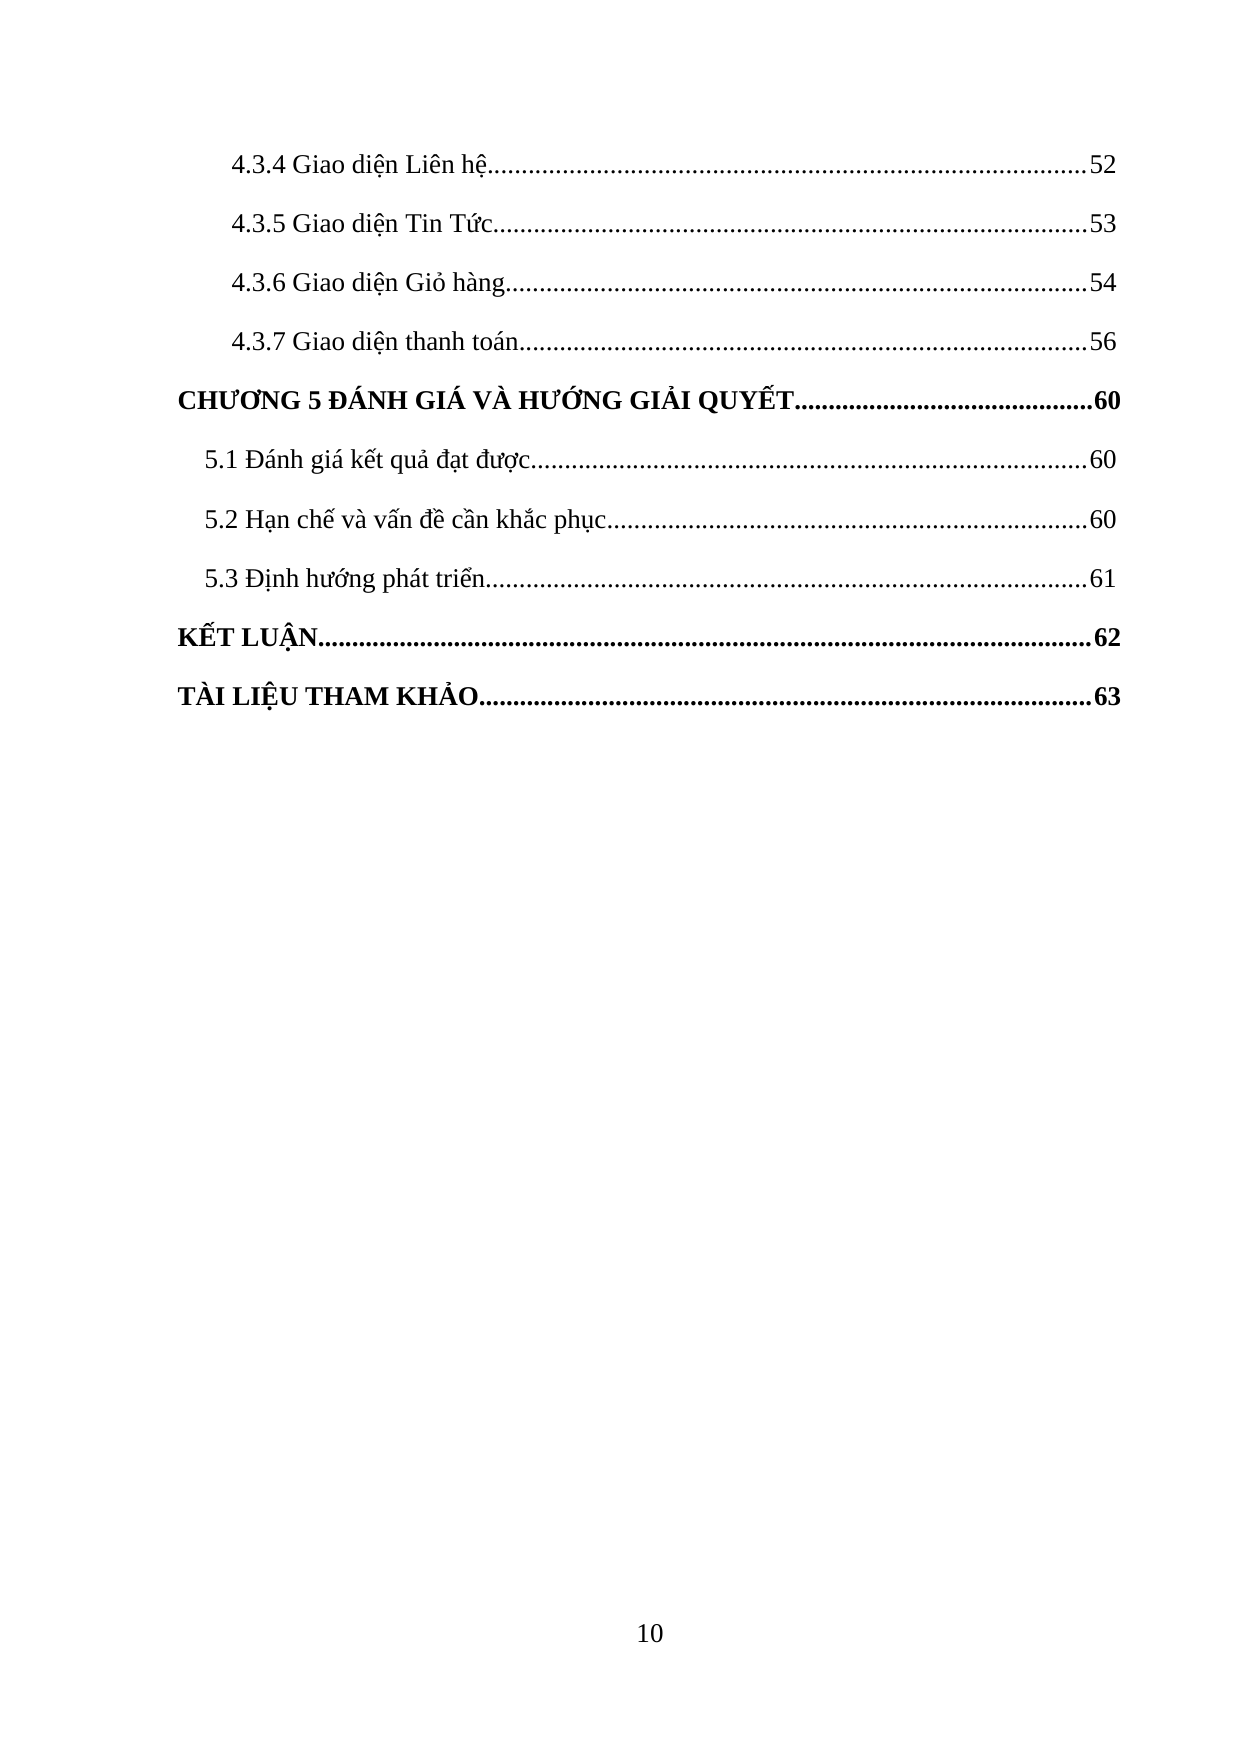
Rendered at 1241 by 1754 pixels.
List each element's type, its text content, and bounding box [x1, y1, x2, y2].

text 5.3 Định hướng phát triển 61 [204, 562, 1122, 593]
text CHƯƠNG 5 ĐÁNH GIÁ VÀ HƯỚNG GIẢI QUYẾT 60 [177, 384, 1122, 416]
text 5.2 Hạn chế và vấn đề cần khắc phục 60 [204, 503, 1122, 534]
text 4.3.5 Giao diện Tin Tức 53 [231, 207, 1122, 238]
text 4.3.7 Giao diện thanh toán 56 [231, 325, 1122, 356]
text 4.3.6 Giao diện Giỏ hàng 54 [231, 266, 1122, 297]
text KẾT LUẬN 62 [177, 621, 1122, 652]
text TÀI LIỆU THAM KHẢO 63 [177, 680, 1122, 711]
text 5.1 Đánh giá kết quả đạt được 60 [204, 443, 1122, 475]
text 4.3.4 Giao diện Liên hệ 52 [231, 148, 1122, 179]
